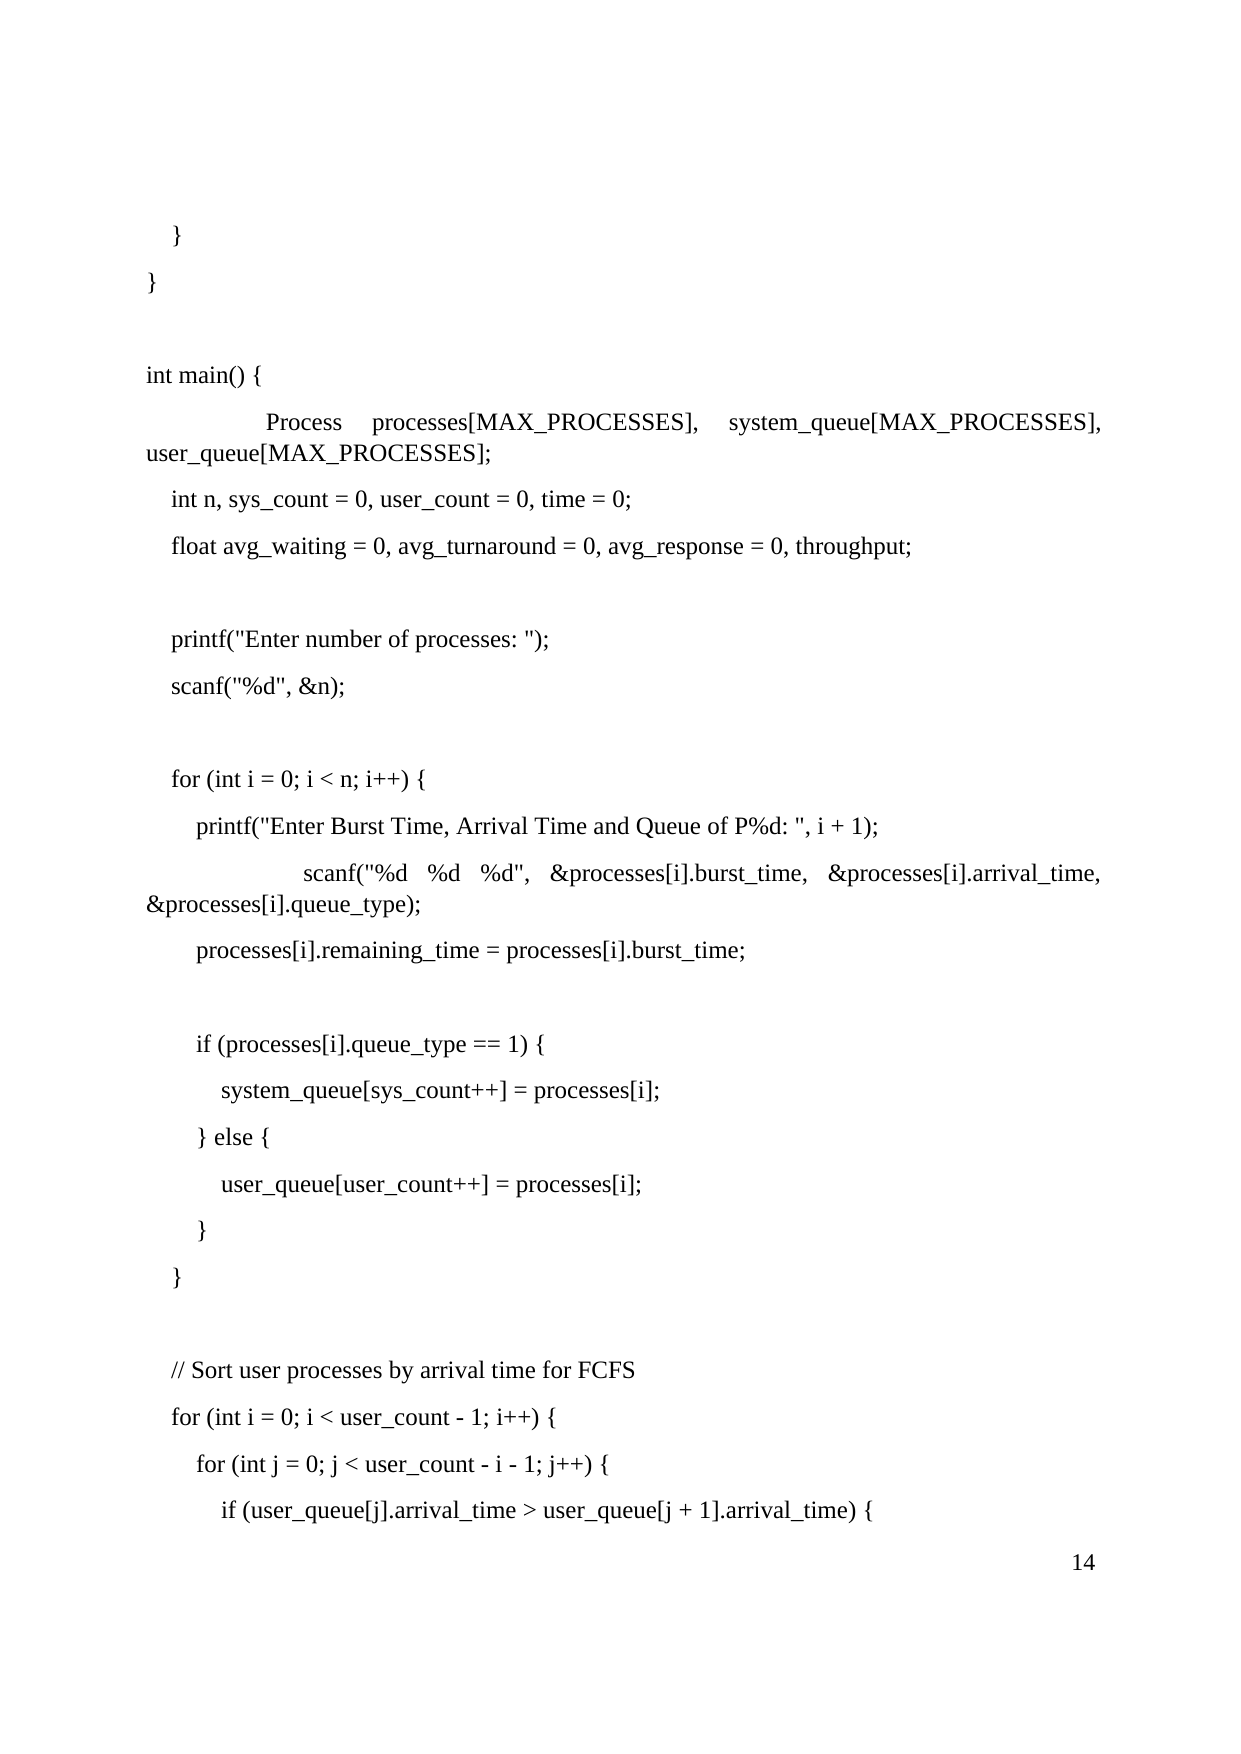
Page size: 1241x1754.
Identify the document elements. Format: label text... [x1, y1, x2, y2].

text } [146, 1216, 1102, 1244]
text int n, sys_count = 0, user_count = 0, time = 0; [146, 484, 1102, 513]
text system_queue[sys_count++] = processes[i]; [146, 1076, 1102, 1104]
text for (int j = 0; j < user_count - i - 1; j++) { [146, 1449, 1102, 1478]
text Process processes[MAX_PROCESSES], system_queue[MAX_PROCESSES], user_queue[MAX_PROCESSES]; [146, 407, 1102, 467]
text } else { [146, 1122, 1102, 1151]
text if (processes[i].queue_type == 1) { [146, 1029, 1102, 1058]
text } [146, 267, 1102, 296]
text float avg_waiting = 0, avg_turnaround = 0, avg_response = 0, throughput; [146, 531, 1102, 560]
text scanf("%d", &n); [146, 671, 1102, 700]
text processes[i].remaining_time = processes[i].burst_time; [146, 936, 1102, 964]
text printf("Enter Burst Time, Arrival Time and Queue of P%d: ", i + 1); [146, 811, 1102, 840]
text int main() { [146, 360, 1102, 389]
text if (user_queue[j].arrival_time > user_queue[j + 1].arrival_time) { [146, 1496, 1102, 1524]
text scanf("%d %d %d", &processes[i].burst_time, &processes[i].arrival_time, &processes[i].queue_type); [146, 858, 1102, 918]
text } [146, 1262, 1102, 1291]
text for (int i = 0; i < n; i++) { [146, 764, 1102, 793]
text for (int i = 0; i < user_count - 1; i++) { [146, 1402, 1102, 1431]
text printf("Enter number of processes: "); [146, 624, 1102, 653]
text user_queue[user_count++] = processes[i]; [146, 1169, 1102, 1198]
text // Sort user processes by arrival time for FCFS [146, 1356, 1102, 1384]
text } [146, 220, 1102, 249]
